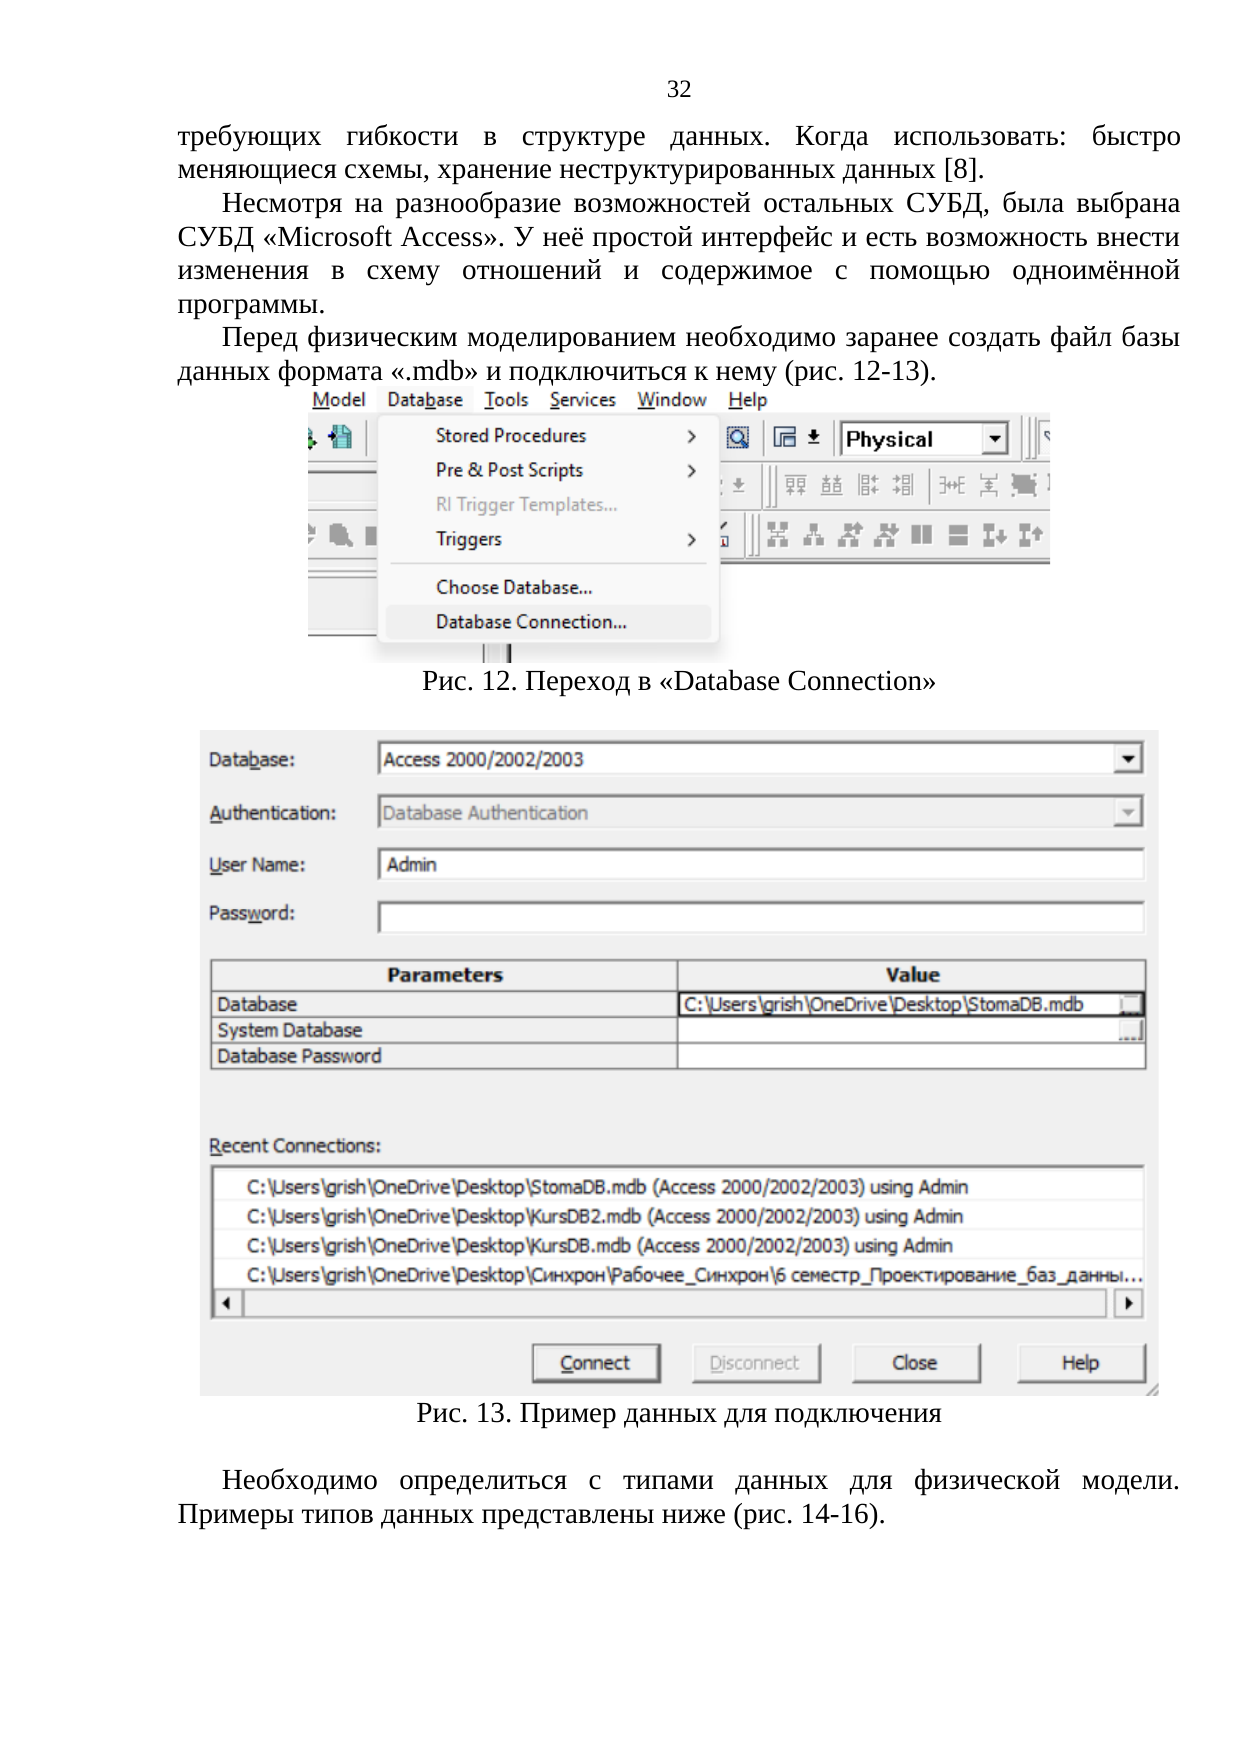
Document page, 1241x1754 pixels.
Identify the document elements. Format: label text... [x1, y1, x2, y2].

text Рис. 13. Пример данных для подключения [177, 1395, 1181, 1429]
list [177, 118, 1181, 185]
text Необходимо определиться с типами данных для физической модели. Примеры типов данных представлены ниже (рис. 14-16). [177, 1462, 1181, 1529]
picture [199, 730, 1159, 1396]
picture [308, 386, 1051, 663]
text Рис. 12. Переход в «Database Connection» [177, 663, 1181, 697]
text Несмотря на разнообразие возможностей остальных СУБД, была выбрана СУБД «Microsoft Access». У неё простой интерфейс и есть возможность внести изменения в схему отношений и содержимое с помощью одноимённой программы. [177, 185, 1181, 319]
text Перед физическим моделированием необходимо заранее создать файл базы данных формата «.mdb» и подключиться к нему (рис. 12-13). [177, 319, 1181, 386]
